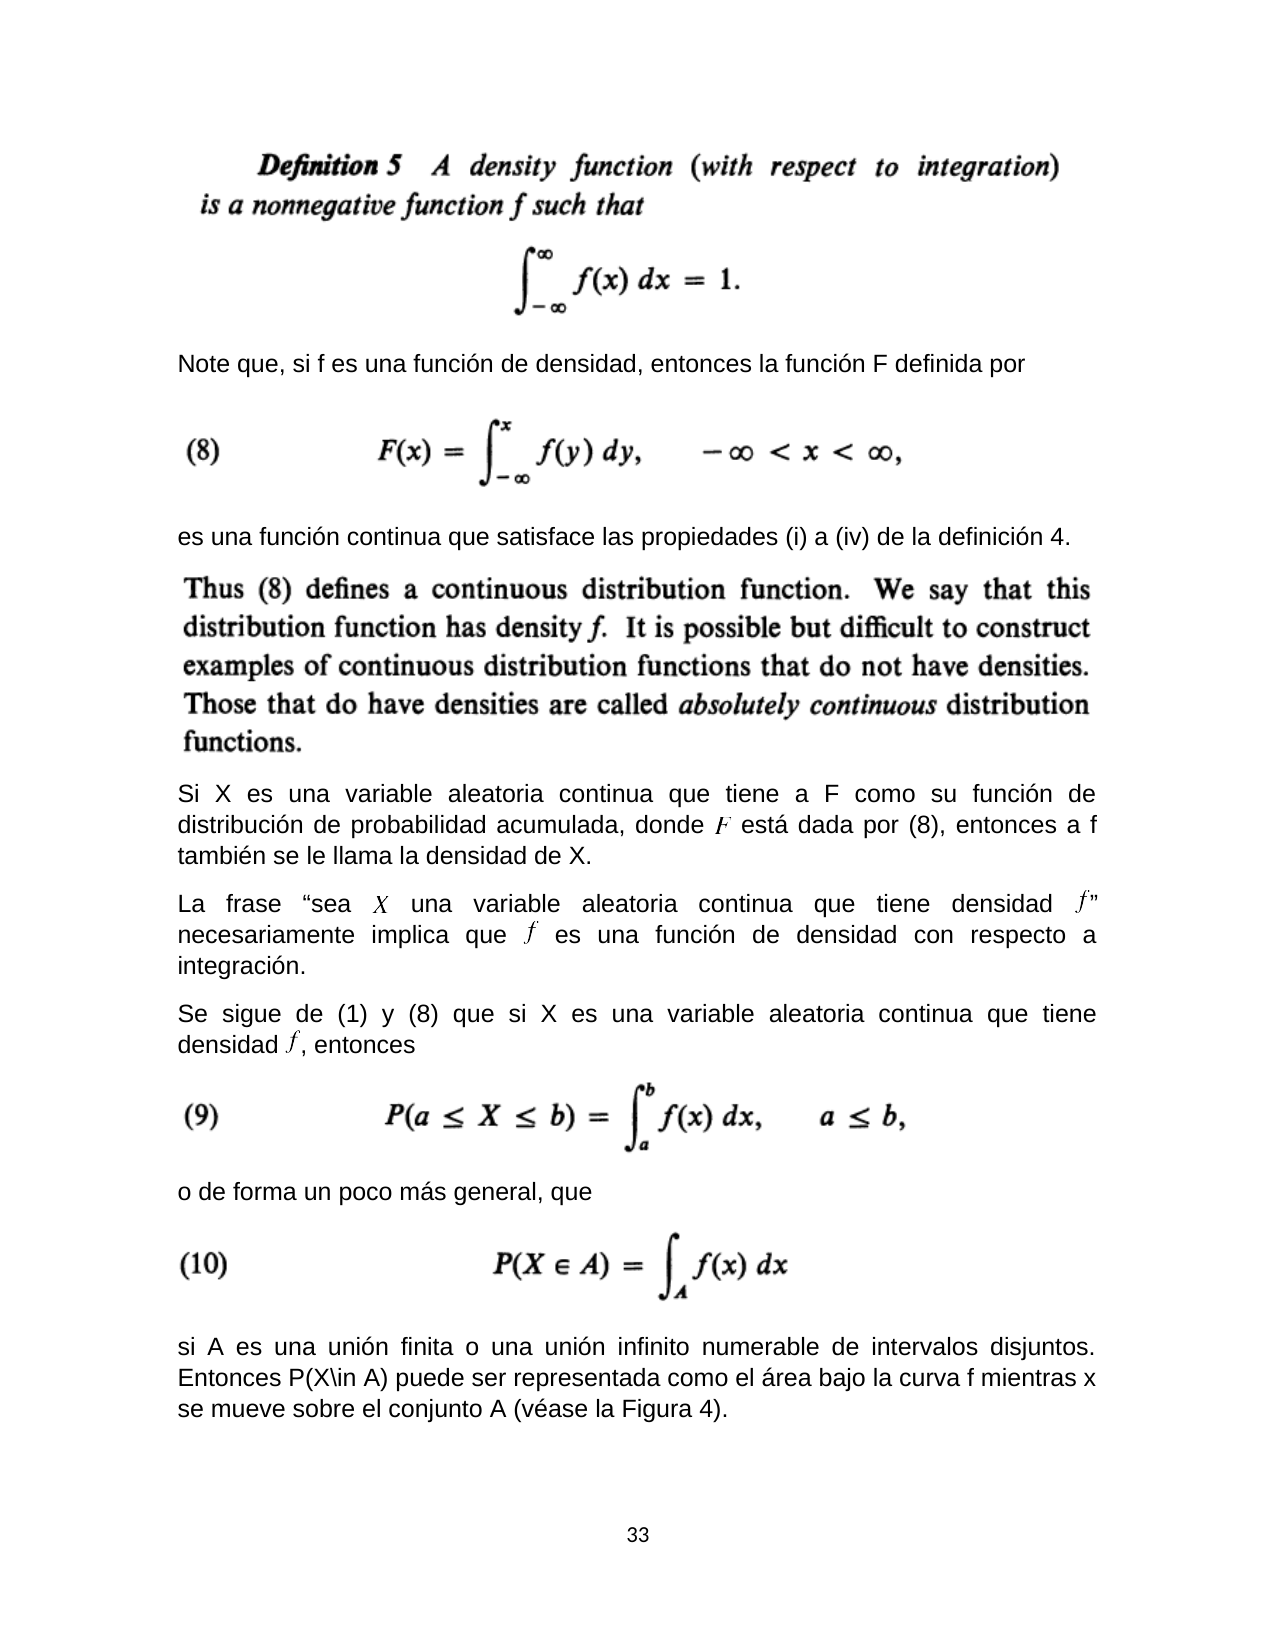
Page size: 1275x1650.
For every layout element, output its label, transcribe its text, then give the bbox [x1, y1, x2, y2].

text o de forma un poco más general, que [177, 1177, 1098, 1206]
text si A es una unión finita o una unión infinito numerable de intervalos disjuntos. Entonces P(X\in A) puede ser representada como el área bajo la curva f mientras x se mueve sobre el conjunto A (véase la Figura 4). [177, 1332, 1098, 1423]
text Note que, si f es una función de densidad, entonces la función F definida por [177, 348, 1098, 377]
text es una función continua que satisface las propiedades (i) a (iv) de la definición 4. [177, 522, 1098, 551]
picture [177, 1225, 1098, 1314]
picture [372, 896, 390, 913]
text Se sigue de (1) y (8) que si X es una variable aleatoria continua que tiene densidad , entonces [177, 998, 1098, 1058]
text La frase “sea una variable aleatoria continua que tiene densidad ” necesariamente implica que es una función de densidad con respecto a integración. [177, 889, 1098, 979]
picture [177, 147, 1098, 330]
picture [177, 396, 1098, 504]
picture [714, 817, 732, 834]
picture [1075, 890, 1090, 913]
picture [523, 921, 539, 944]
picture [285, 1030, 300, 1053]
picture [177, 1077, 1098, 1159]
text Si X es una variable aleatoria continua que tiene a F como su función de distribución de probabilidad acumulada, donde está dada por (8), entonces a f también se le llama la densidad de X. [177, 779, 1098, 870]
picture [177, 569, 1098, 761]
